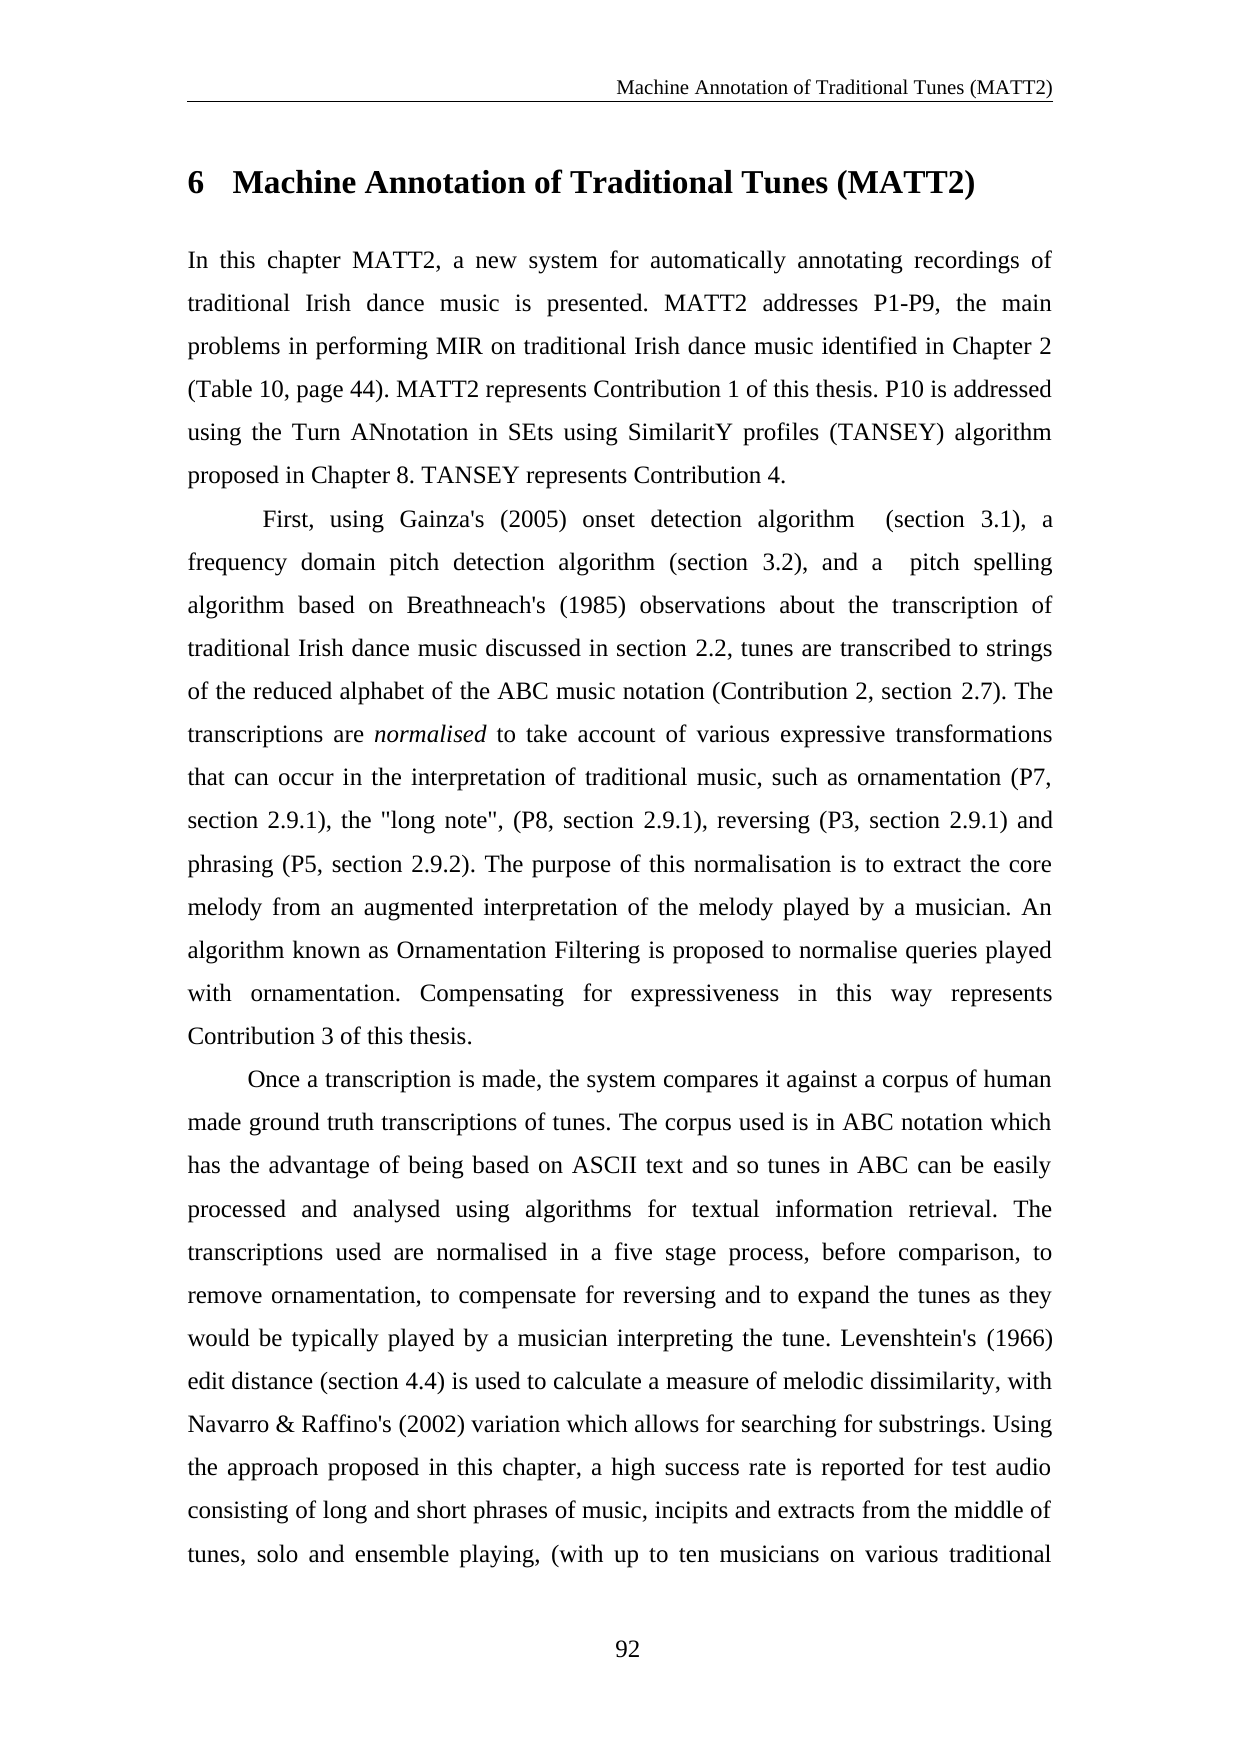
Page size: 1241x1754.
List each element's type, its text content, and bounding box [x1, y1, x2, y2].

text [187, 1064, 1053, 1567]
subtitle Machine Annotation of Traditional Tunes (MATT2) [187, 162, 1053, 201]
text In this chapter MATT2, a new system for automatically annotating recordings of traditional Irish dance music is presented. MATT2 addresses P1-P9, the main problems in performing MIR on traditional Irish dance music identified in Chapter 2 (Table 10, page 44). MATT2 represents Contribution 1 of this thesis. P10 is addressed using the Turn ANnotation in SEts using SimilaritY profiles (TANSEY) algorithm proposed in Chapter 8. TANSEY represents Contribution 4. [187, 245, 1053, 489]
text First, using Gainza's onset detection algorithm (section 3.1), a frequency domain pitch detection algorithm (section 3.2), and a pitch spelling algorithm based on Breathneach's (1985) observations about the transcription of traditional Irish dance music discussed in section 2.2, tunes are transcribed to strings of the reduced alphabet of the ABC music notation (Contribution 2, section 2.7). The transcriptions are normalised to take account of various expressive transformations that can occur in the interpretation of traditional music, such as ornamentation (P7, section 2.9.1), the "long note", (P8, section 2.9.1), reversing (P3, section 2.9.1) and phrasing (P5, section 2.9.2). The purpose of this normalisation is to extract the core melody from an augmented interpretation of the melody played by a musician. An algorithm known as Ornamentation Filtering is proposed to normalise queries played with ornamentation. Compensating for expressiveness in this way represents Contribution 3 of this thesis. [187, 504, 1053, 1050]
